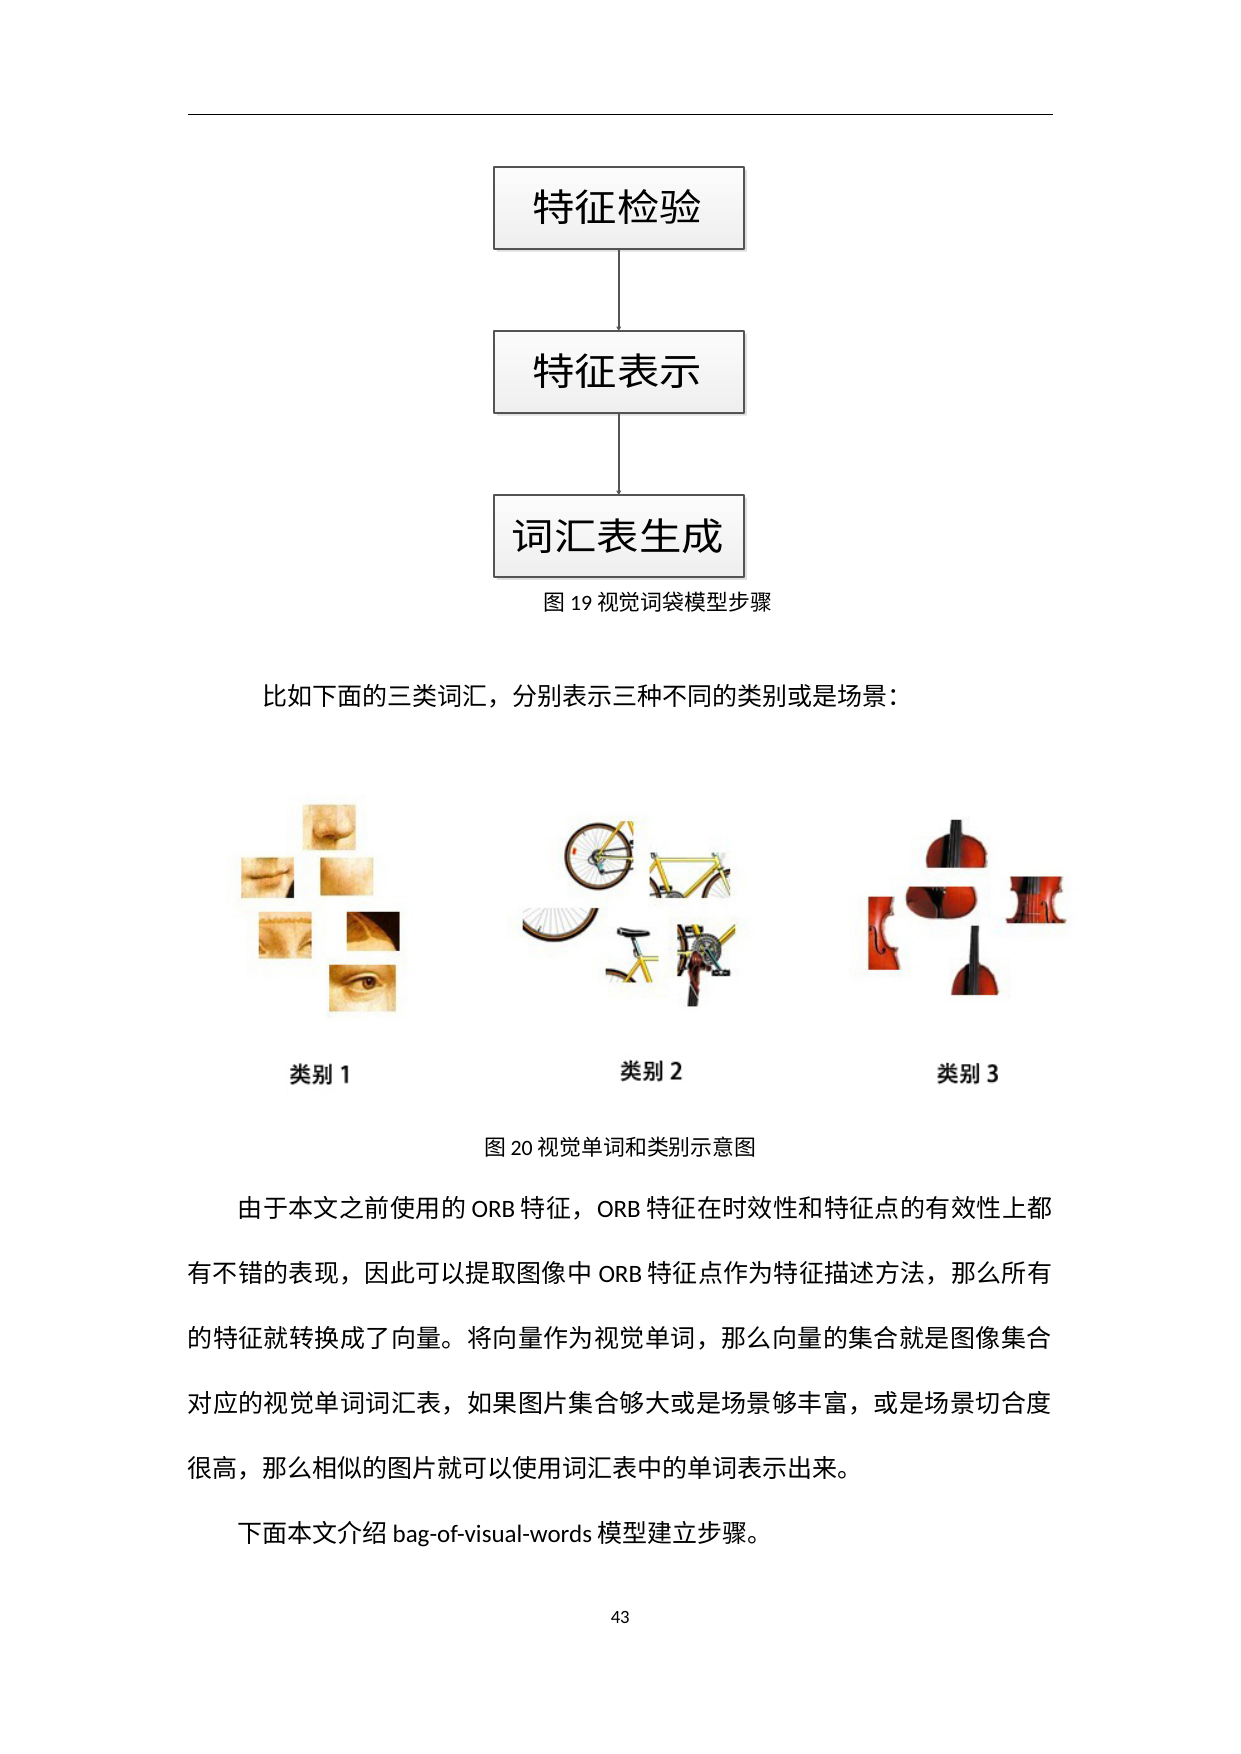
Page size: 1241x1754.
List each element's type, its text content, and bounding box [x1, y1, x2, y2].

picture [225, 792, 1091, 1101]
list 由于本文之前使用的ORB特征，ORB特征在时效性和特征点的有效性上都有不错的表现，因此可以提取图像中ORB特征点作为特征描述方法，那么所有的特征就转换成了向量。将向量作为视觉单词，那么向量的集合就是图像集合对应的视觉单词词汇表，如果图片集合够大或是场景够丰富，或是场景切合度很高，那么相似的图片就可以使用词汇表中的单词表示出来。 [187, 1174, 1053, 1499]
list 图19 视觉词袋模型步骤 [225, 162, 1053, 617]
list 下面本文介绍bag-of-visual-words模型建立步骤。 [187, 1499, 1053, 1564]
text 图20 视觉单词和类别示意图 [187, 1129, 1053, 1162]
list 比如下面的三类词汇，分别表示三种不同的类别或是场景： [225, 662, 1053, 727]
